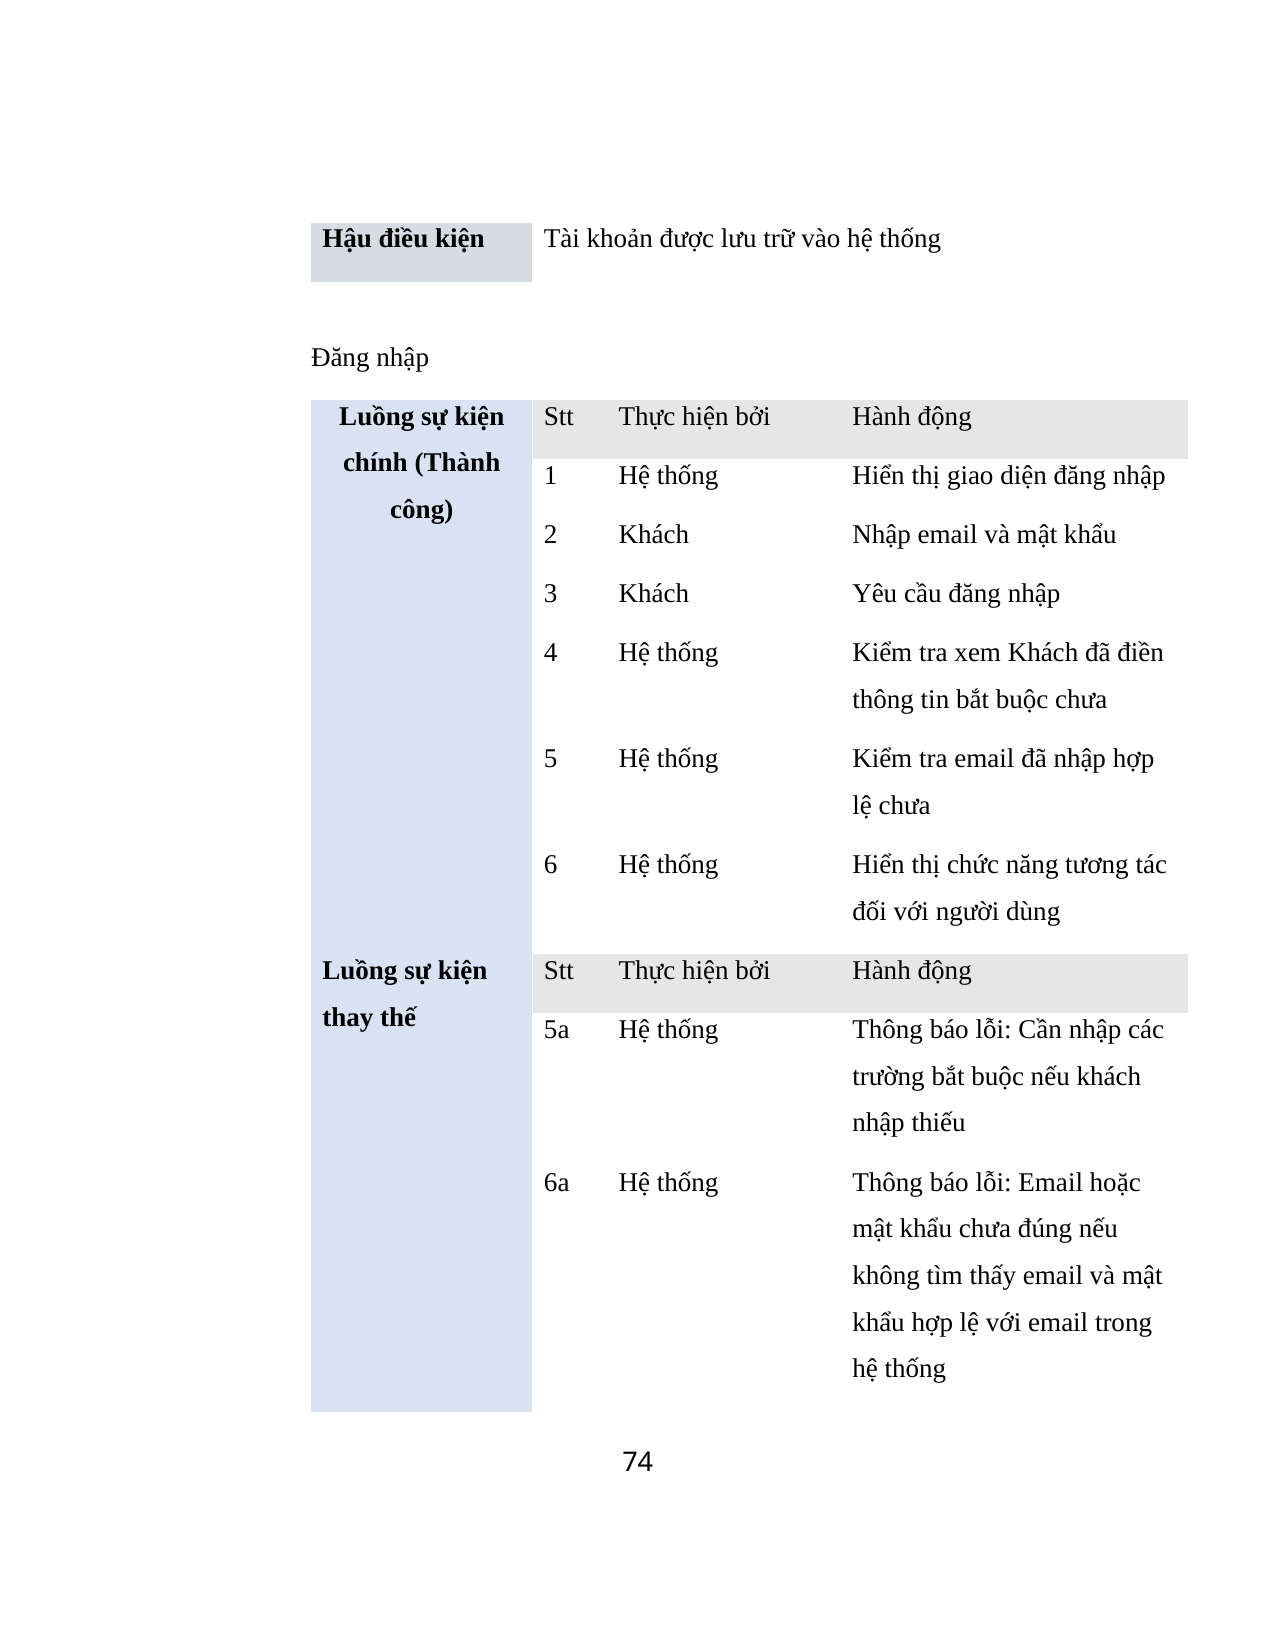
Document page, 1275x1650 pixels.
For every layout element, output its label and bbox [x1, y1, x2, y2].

table_cell [300, 223, 1199, 1412]
